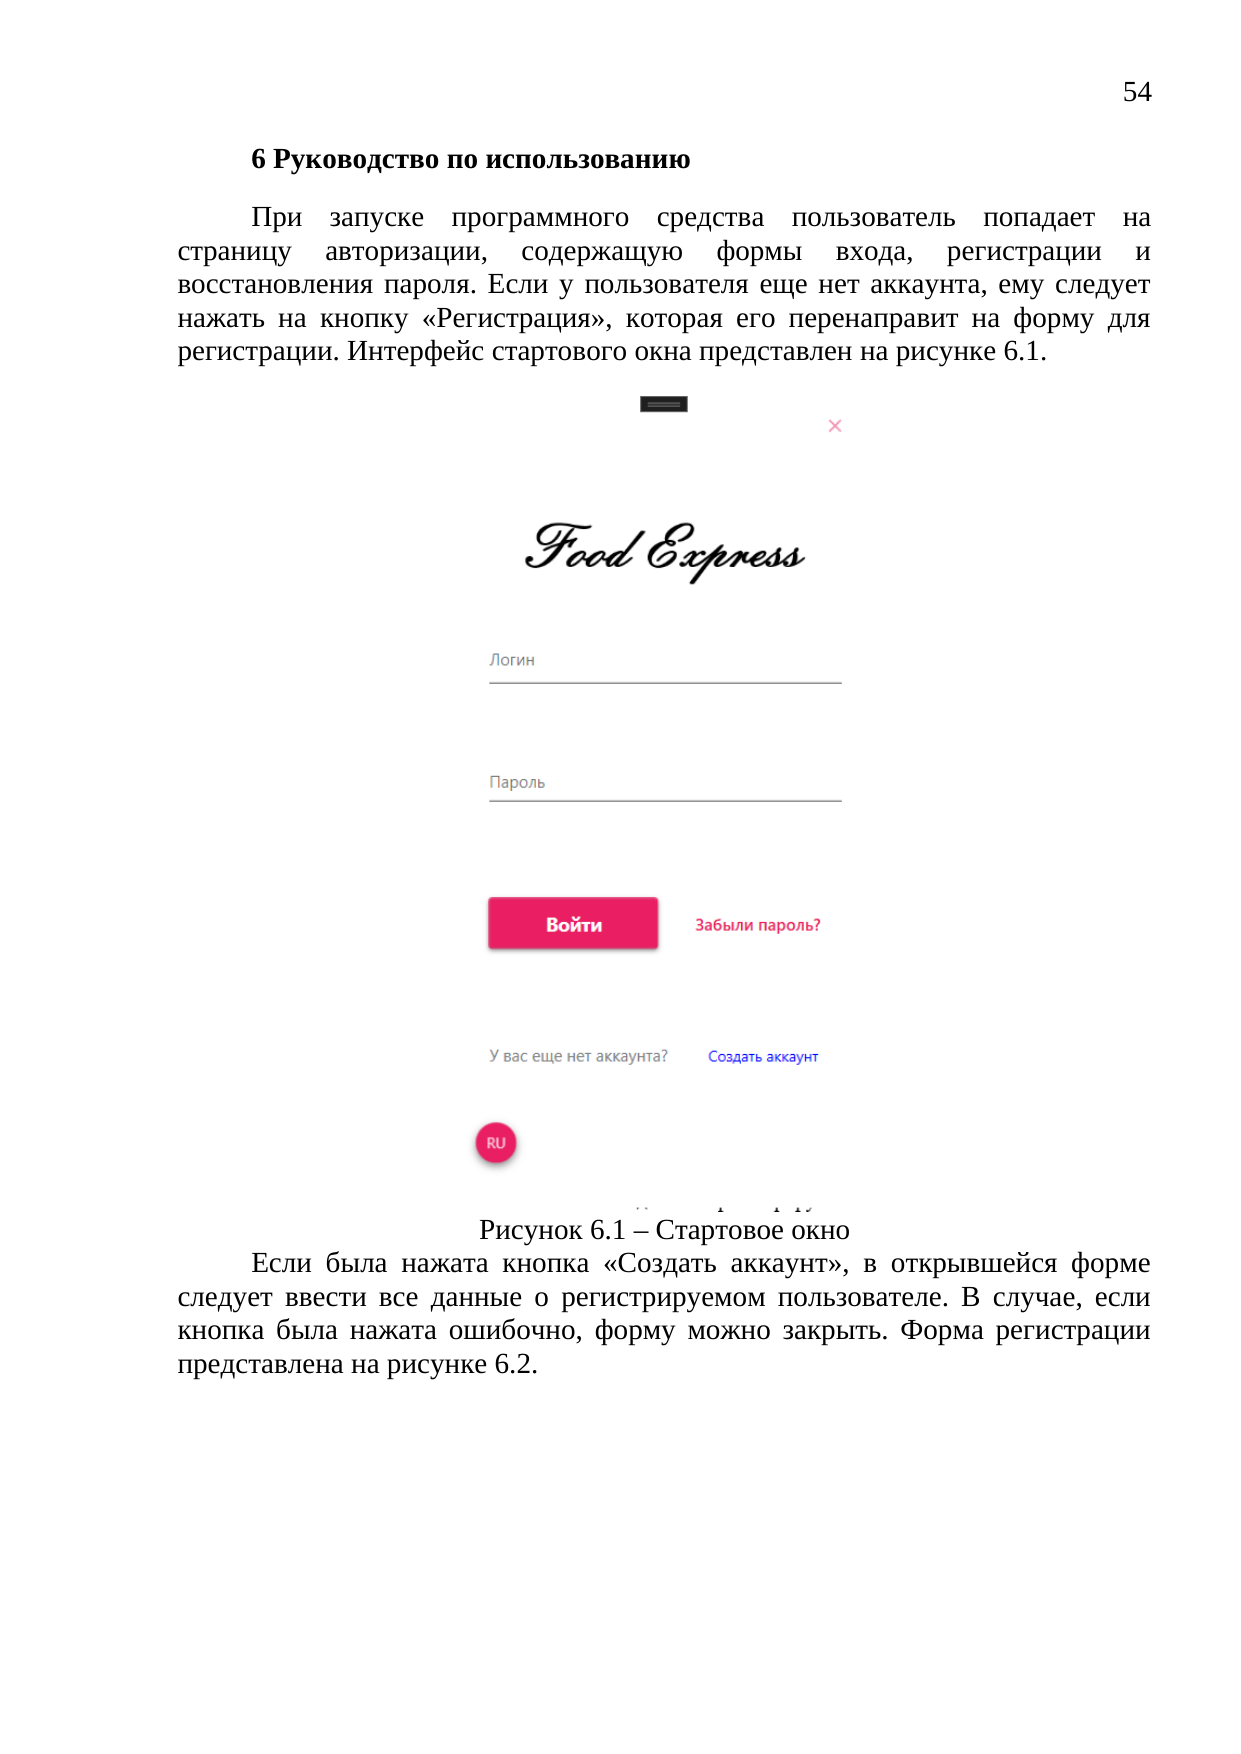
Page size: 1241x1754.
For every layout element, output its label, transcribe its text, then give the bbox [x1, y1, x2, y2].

subtitle 6 Руководство по использованию [177, 141, 1152, 174]
text Если была нажата кнопка «Создать аккаунт», в открывшейся форме следует ввести все данные о регистрируемом пользователе. В случае, если кнопка была нажата ошибочно, форму можно закрыть. Форма регистрации представлена на рисунке 6.2. [177, 1245, 1152, 1379]
text При запуске программного средства пользователь попадает на страницу авторизации, содержащую формы входа, регистрации и восстановления пароля. Если у пользователя еще нет аккаунта, ему следует нажать на кнопку «Регистрация», которая его перенаправит на форму для регистрации. Интерфейс стартового окна представлен на рисунке 6.1. [177, 199, 1152, 367]
picture [447, 396, 882, 1212]
text Рисунок 6.1 – Стартовое окно [177, 1212, 1152, 1245]
